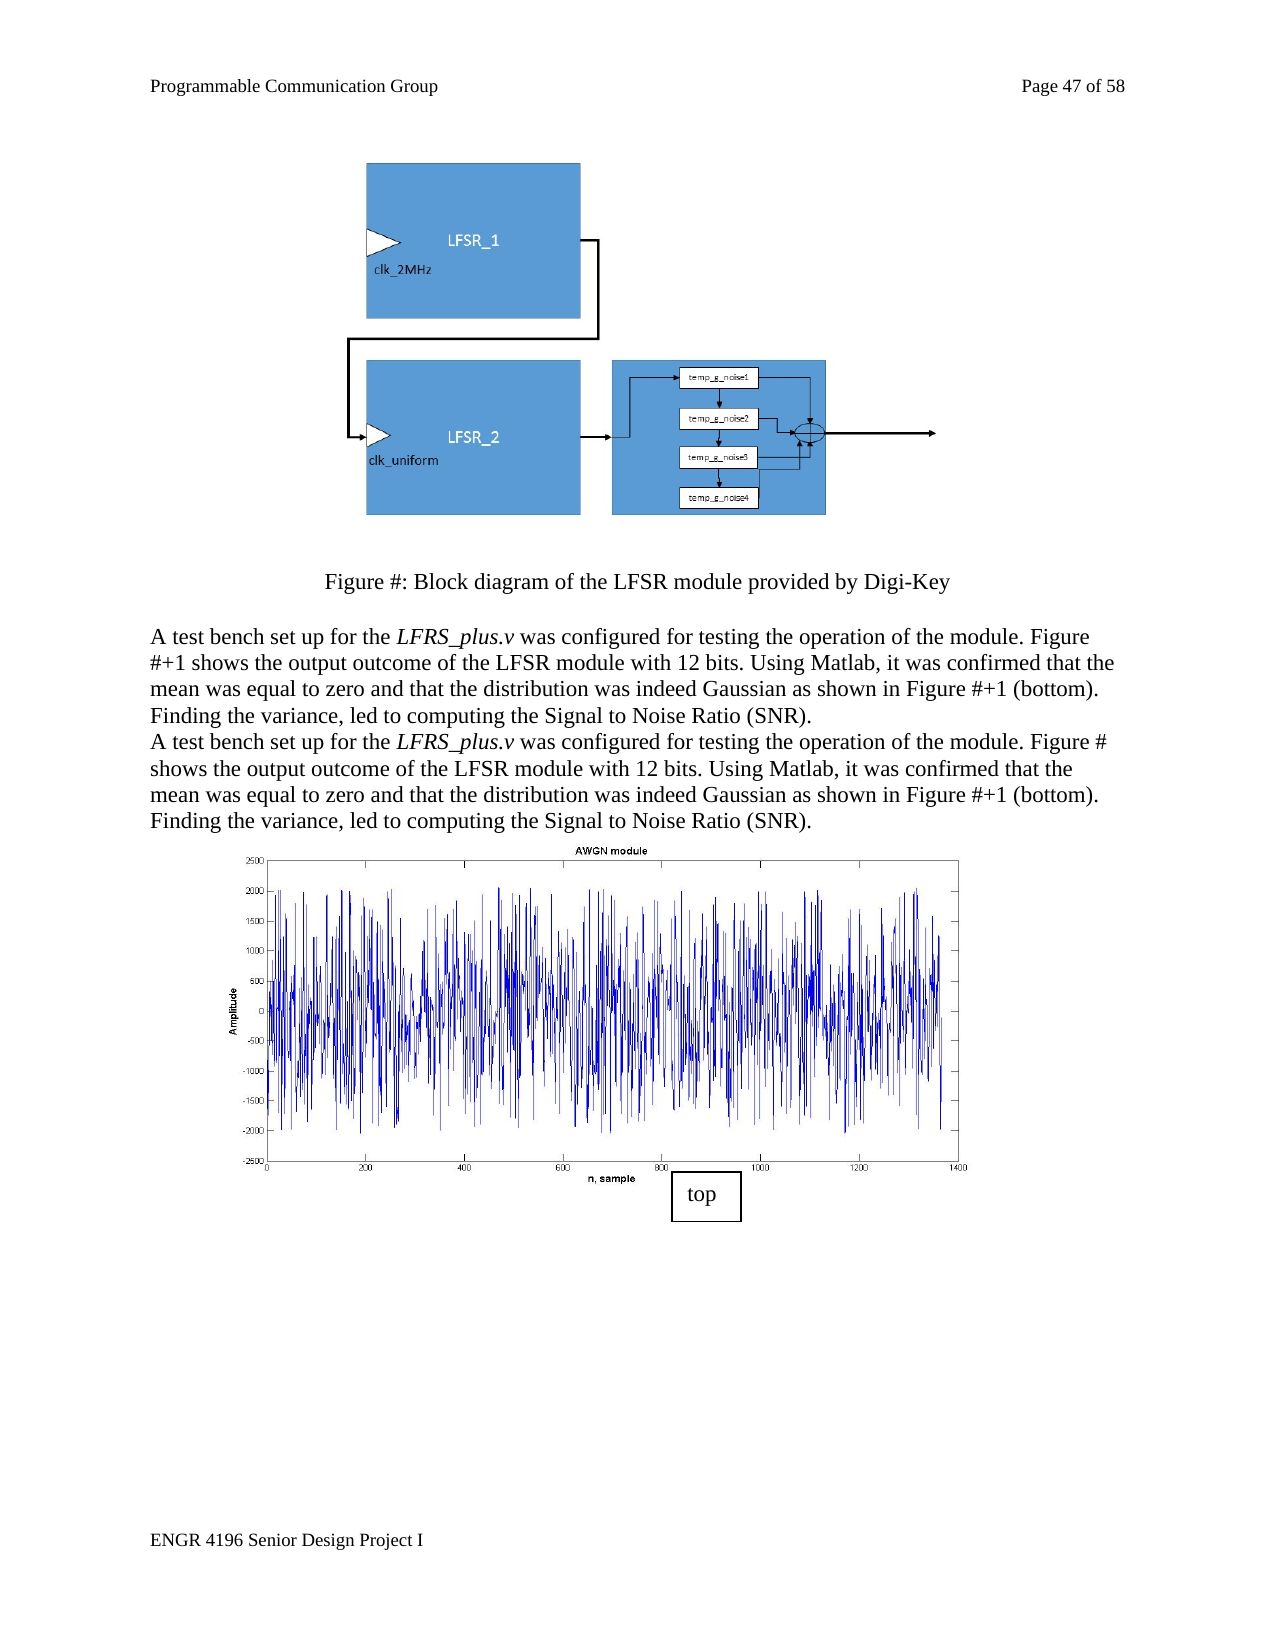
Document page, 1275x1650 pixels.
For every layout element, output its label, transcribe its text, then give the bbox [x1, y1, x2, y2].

picture [329, 150, 946, 544]
picture [150, 833, 1043, 1201]
text Figure #: Block diagram of the LFSR module provided by Digi-Key [150, 568, 1125, 595]
text A test bench set up for the LFRS_plus.v was configured for testing the operation of the module. Figure # shows the output outcome of the LFSR module with 12 bits. Using Matlab, it was confirmed that the mean was equal to zero and that the distribution was indeed Gaussian as shown in Figure #+1 (bottom). Finding the variance, led to computing the Signal to Noise Ratio (SNR). [150, 728, 1125, 834]
text A test bench set up for the LFRS_plus.v was configured for testing the operation of the module. Figure #+1 shows the output outcome of the LFSR module with 12 bits. Using Matlab, it was confirmed that the mean was equal to zero and that the distribution was indeed Gaussian as shown in Figure #+1 (bottom). Finding the variance, led to computing the Signal to Noise Ratio (SNR). [150, 623, 1125, 728]
